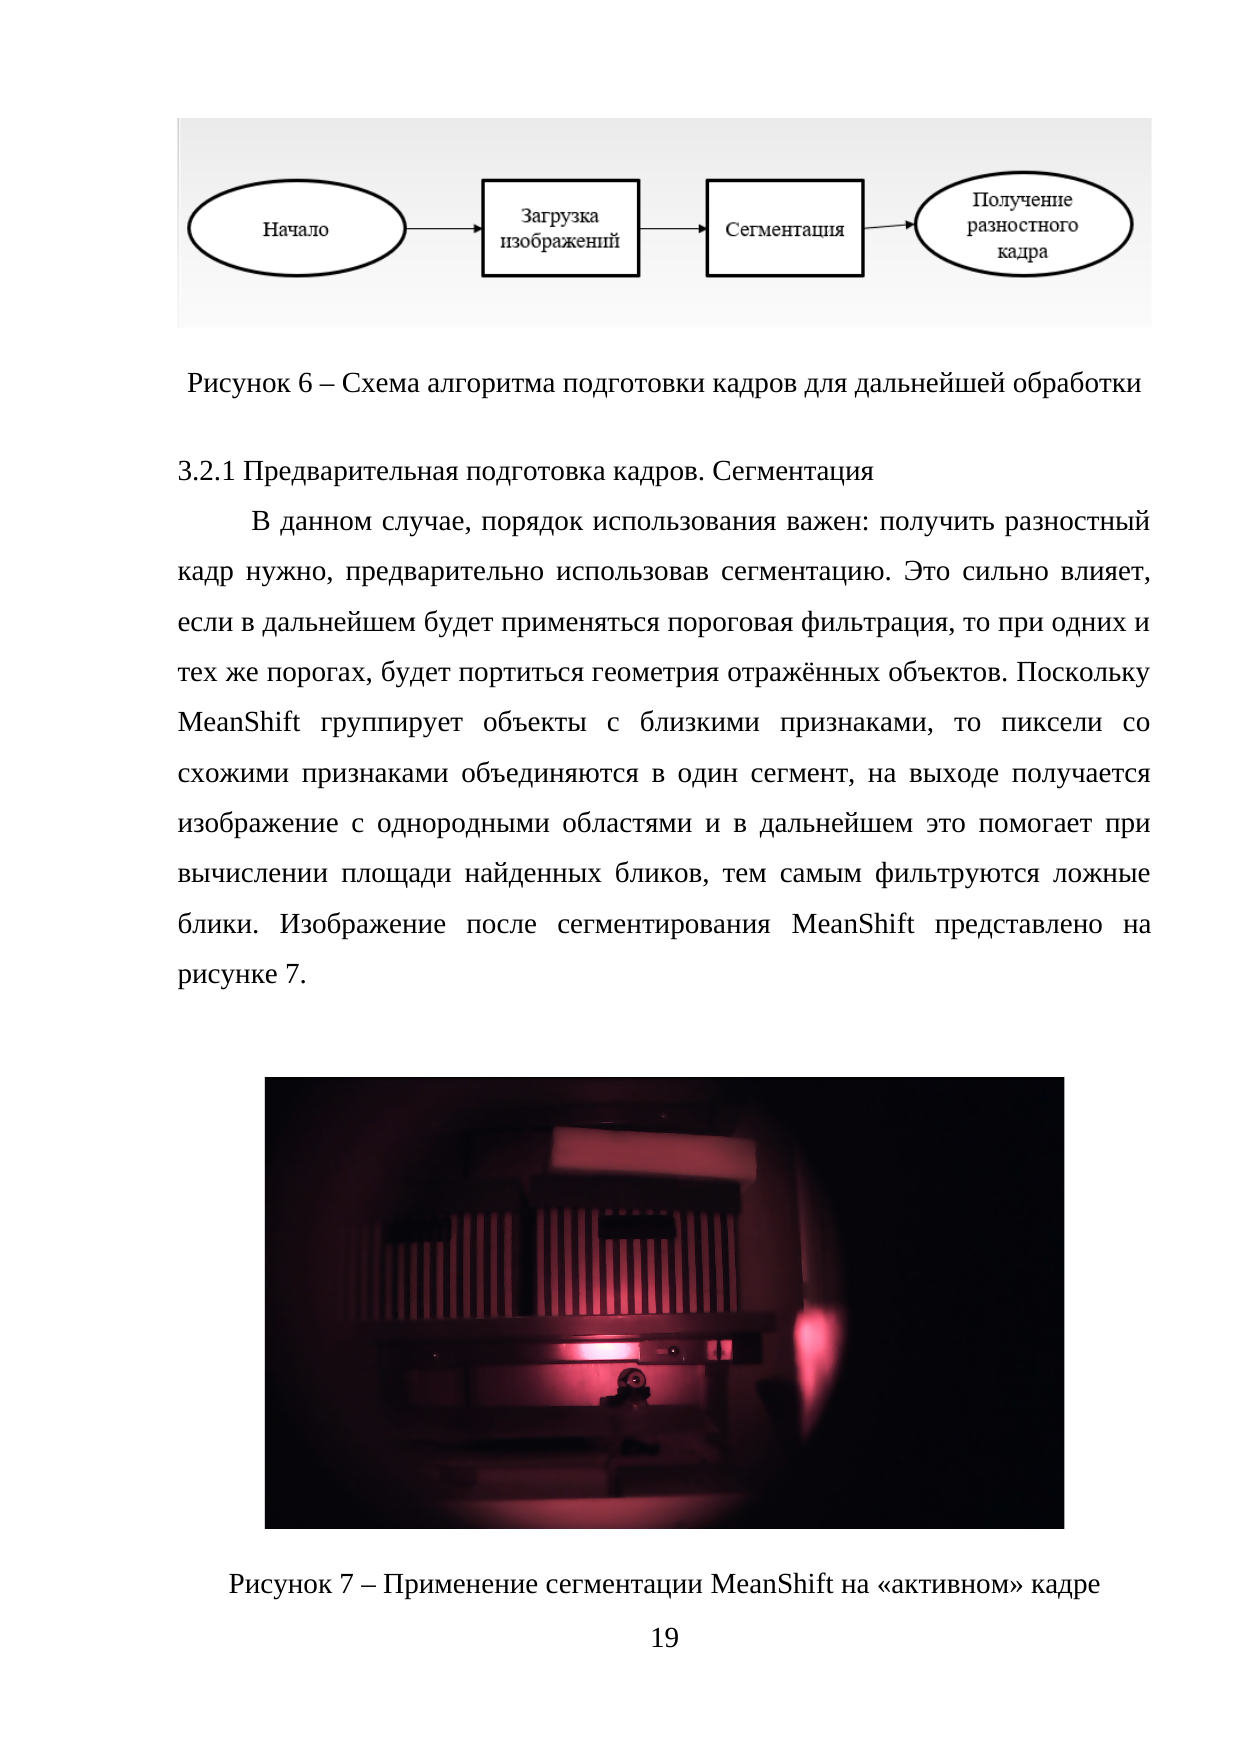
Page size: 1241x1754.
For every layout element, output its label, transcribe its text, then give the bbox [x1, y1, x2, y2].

text Рисунок 7 – Применение сегментации MeanShift на «активном» кадре [177, 1567, 1152, 1600]
text Рисунок 6 – Схема алгоритма подготовки кадров для дальнейшей обработки [177, 365, 1152, 398]
subtitle 3.2.1 Предварительная подготовка кадров. Сегментация [177, 453, 1152, 486]
picture [177, 118, 1152, 328]
picture [264, 1077, 1065, 1529]
text В данном случае, порядок использования важен: получить разностный кадр нужно, предварительно использовав сегментацию. Это сильно влияет, если в дальнейшем будет применяться пороговая фильтрация, то при одних и тех же порогах, будет портиться геометрия отражённых объектов. Поскольку MeanShift группирует объекты с близкими признаками, то пиксели со схожими признаками объединяются в один сегмент, на выходе получается изображение с однородными областями и в дальнейшем это помогает при вычислении площади найденных бликов, тем самым фильтруются ложные блики. Изображение после сегментирования MeanShift представлено на рисунке 7. [177, 503, 1152, 989]
